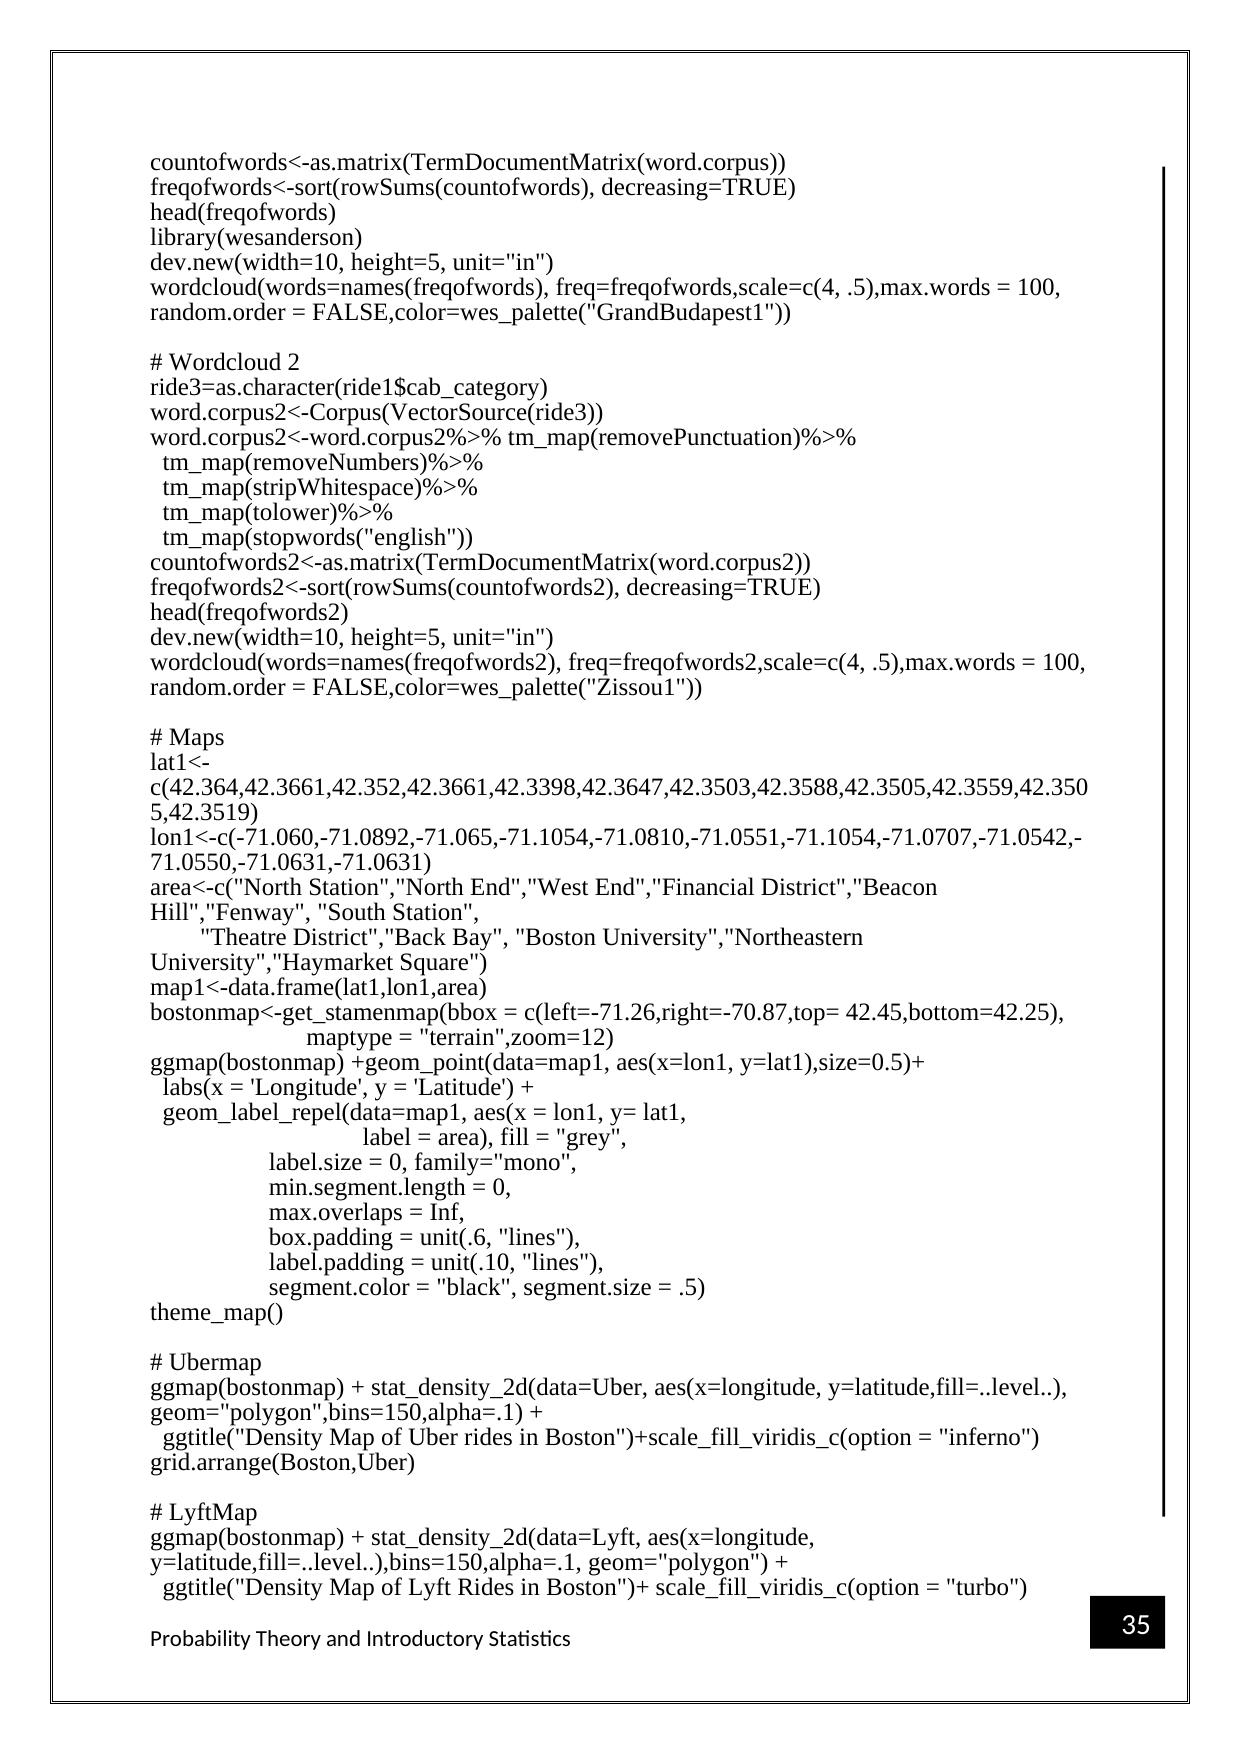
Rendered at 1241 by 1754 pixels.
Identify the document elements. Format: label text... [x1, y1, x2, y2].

text tm_map(tolower)%>% [150, 500, 1090, 525]
text map1<-data.frame(lat1,lon1,area) [150, 975, 1090, 1000]
text box.padding = unit(.6, "lines"), [150, 1225, 1090, 1250]
text maptype = "terrain",zoom=12) [150, 1025, 1090, 1050]
text labs(x = 'Longitude', y = 'Latitude') + [150, 1075, 1090, 1100]
text tm_map(stripWhitespace)%>% [150, 475, 1090, 500]
text freqofwords<-sort(rowSums(countofwords), decreasing=TRUE) [150, 175, 1090, 200]
text countofwords<-as.matrix(TermDocumentMatrix(word.corpus)) [150, 150, 1090, 175]
text countofwords2<-as.matrix(TermDocumentMatrix(word.corpus2)) [150, 550, 1090, 575]
text "Theatre District","Back Bay", "Boston University","Northeastern University","Haymarket Square") [150, 925, 1090, 975]
text lat1<-c(42.364,42.3661,42.352,42.3661,42.3398,42.3647,42.3503,42.3588,42.3505,42.3559,42.3505,42.3519) [150, 750, 1090, 825]
text segment.color = "black", segment.size = .5) [150, 1275, 1090, 1300]
text theme_map() [150, 1300, 1090, 1325]
text word.corpus2<-word.corpus2%>% tm_map(removePunctuation)%>% [150, 425, 1090, 450]
text ride3=as.character(ride1$cab_category) [150, 375, 1090, 400]
text bostonmap<-get_stamenmap(bbox = c(left=-71.26,right=-70.87,top= 42.45,bottom=42.25), [150, 1000, 1090, 1025]
text ggtitle("Density Map of Uber rides in Boston")+scale_fill_viridis_c(option = "inferno") [150, 1425, 1090, 1450]
text ggmap(bostonmap) + stat_density_2d(data=Lyft, aes(x=longitude, y=latitude,fill=..level..),bins=150,alpha=.1, geom="polygon") + [150, 1525, 1090, 1575]
text ggmap(bostonmap) + stat_density_2d(data=Uber, aes(x=longitude, y=latitude,fill=..level..), geom="polygon",bins=150,alpha=.1) + [150, 1375, 1090, 1425]
text area<-c("North Station","North End","West End","Financial District","Beacon Hill","Fenway", "South Station", [150, 875, 1090, 925]
text wordcloud(words=names(freqofwords2), freq=freqofwords2,scale=c(4, .5),max.words = 100, random.order = FALSE,color=wes_palette("Zissou1")) [150, 650, 1090, 700]
text head(freqofwords) [150, 200, 1090, 225]
text # Maps [150, 725, 1090, 750]
text grid.arrange(Boston,Uber) [150, 1450, 1090, 1475]
text lon1<-c(-71.060,-71.0892,-71.065,-71.1054,-71.0810,-71.0551,-71.1054,-71.0707,-71.0542,-71.0550,-71.0631,-71.0631) [150, 825, 1090, 875]
text # Wordcloud 2 [150, 350, 1090, 375]
text freqofwords2<-sort(rowSums(countofwords2), decreasing=TRUE) [150, 575, 1090, 600]
text ggmap(bostonmap) +geom_point(data=map1, aes(x=lon1, y=lat1),size=0.5)+ [150, 1050, 1090, 1075]
text label.padding = unit(.10, "lines"), [150, 1250, 1090, 1275]
text ggtitle("Density Map of Lyft Rides in Boston")+ scale_fill_viridis_c(option = "turbo") [150, 1575, 1090, 1600]
text head(freqofwords2) [150, 600, 1090, 625]
text label.size = 0, family="mono", [150, 1150, 1090, 1175]
text # LyftMap [150, 1500, 1090, 1525]
text library(wesanderson) [150, 225, 1090, 250]
text # Ubermap [150, 1350, 1090, 1375]
text label = area), fill = "grey", [150, 1125, 1090, 1150]
text geom_label_repel(data=map1, aes(x = lon1, y= lat1, [150, 1100, 1090, 1125]
text wordcloud(words=names(freqofwords), freq=freqofwords,scale=c(4, .5),max.words = 100, random.order = FALSE,color=wes_palette("GrandBudapest1")) [150, 275, 1090, 325]
text max.overlaps = Inf, [150, 1200, 1090, 1225]
text word.corpus2<-Corpus(VectorSource(ride3)) [150, 400, 1090, 425]
text dev.new(width=10, height=5, unit="in") [150, 250, 1090, 275]
text tm_map(stopwords("english")) [150, 525, 1090, 550]
text dev.new(width=10, height=5, unit="in") [150, 625, 1090, 650]
text tm_map(removeNumbers)%>% [150, 450, 1090, 475]
text min.segment.length = 0, [150, 1175, 1090, 1200]
